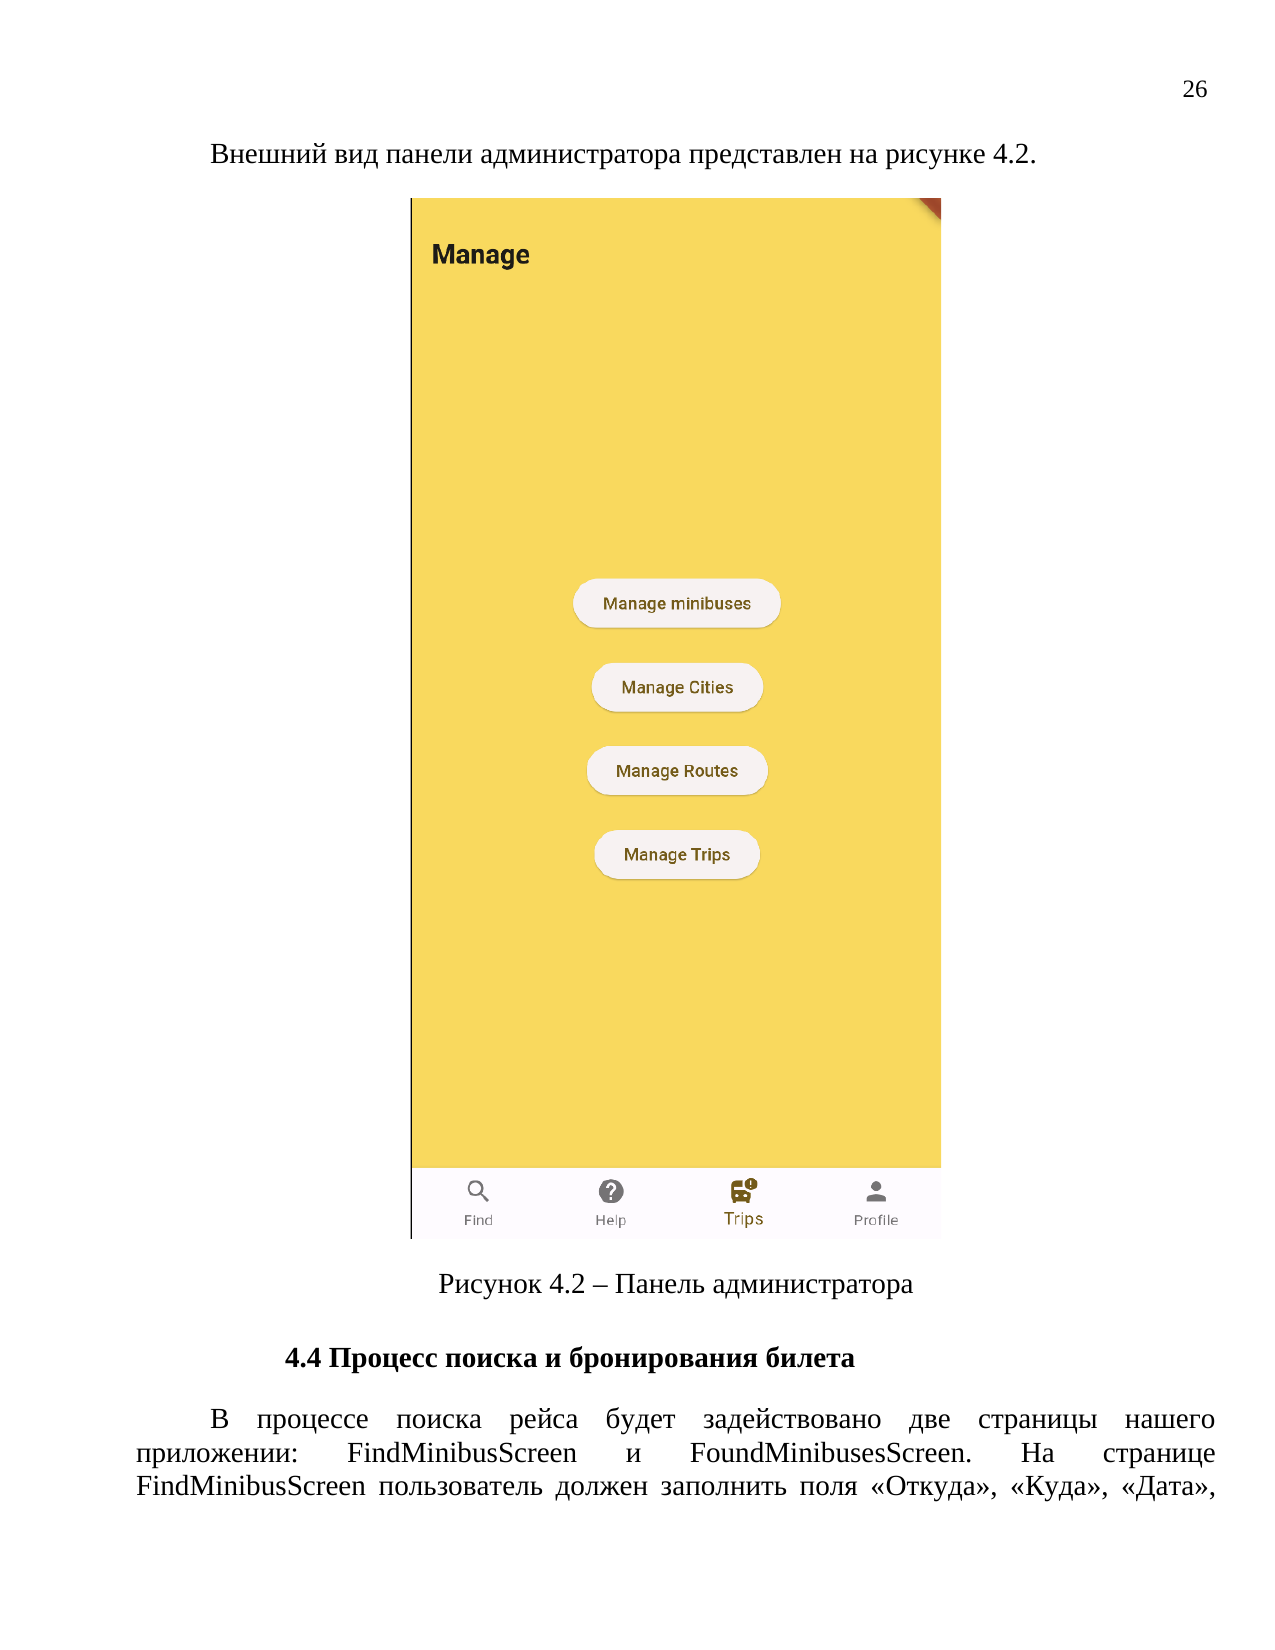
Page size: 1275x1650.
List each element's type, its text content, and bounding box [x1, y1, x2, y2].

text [136, 1401, 1216, 1502]
picture [410, 198, 942, 1239]
text Внешний вид панели администратора представлен на рисунке 4.2. [136, 136, 1216, 170]
list Процесс поиска и бронирования билета [211, 1340, 1216, 1373]
text Рисунок 4.2 – Панель администратора [136, 1266, 1216, 1300]
